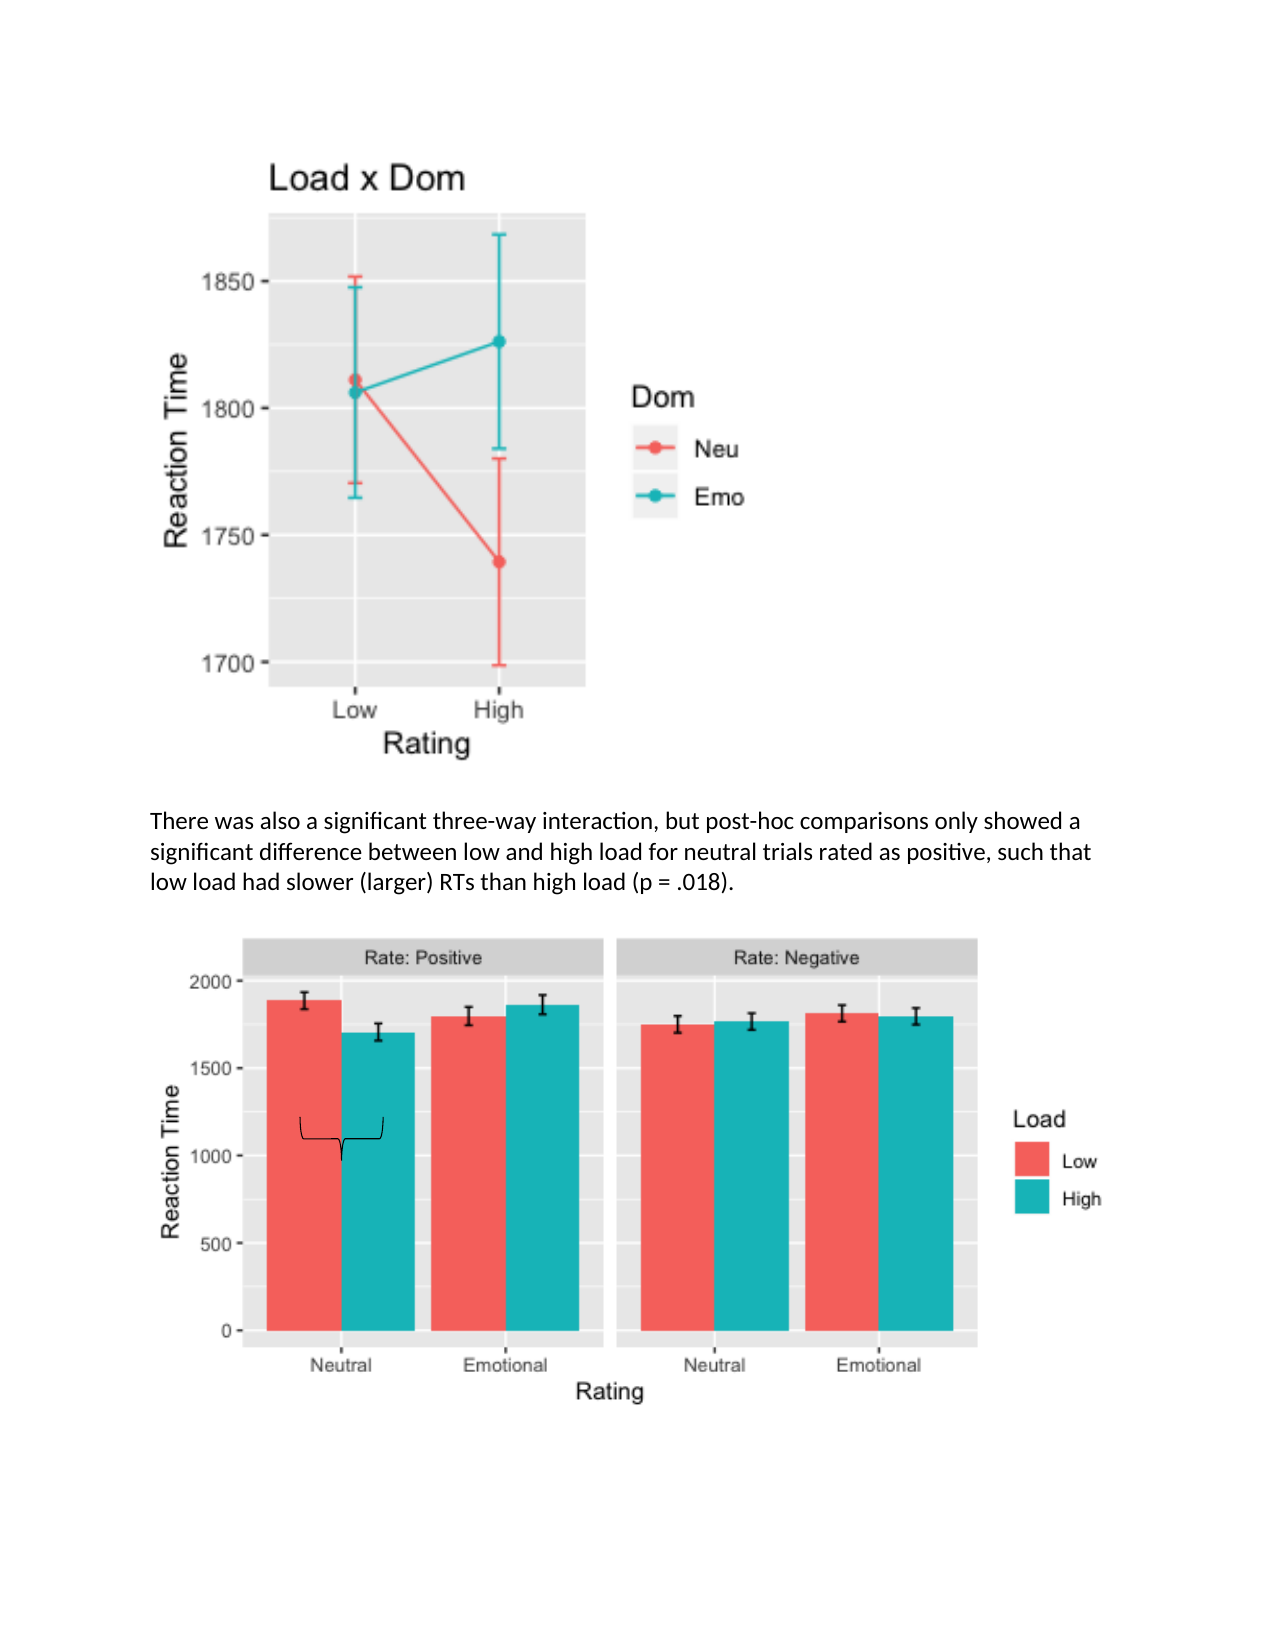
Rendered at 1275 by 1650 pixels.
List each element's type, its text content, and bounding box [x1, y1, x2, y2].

picture [150, 150, 775, 775]
picture [150, 927, 1125, 1416]
text There was also a significant three-way interaction, but post-hoc comparisons only showed a significant difference between low and high load for neutral trials rated as positive, such that low load had slower (larger) RTs than high load (p = .018). [150, 806, 1125, 897]
